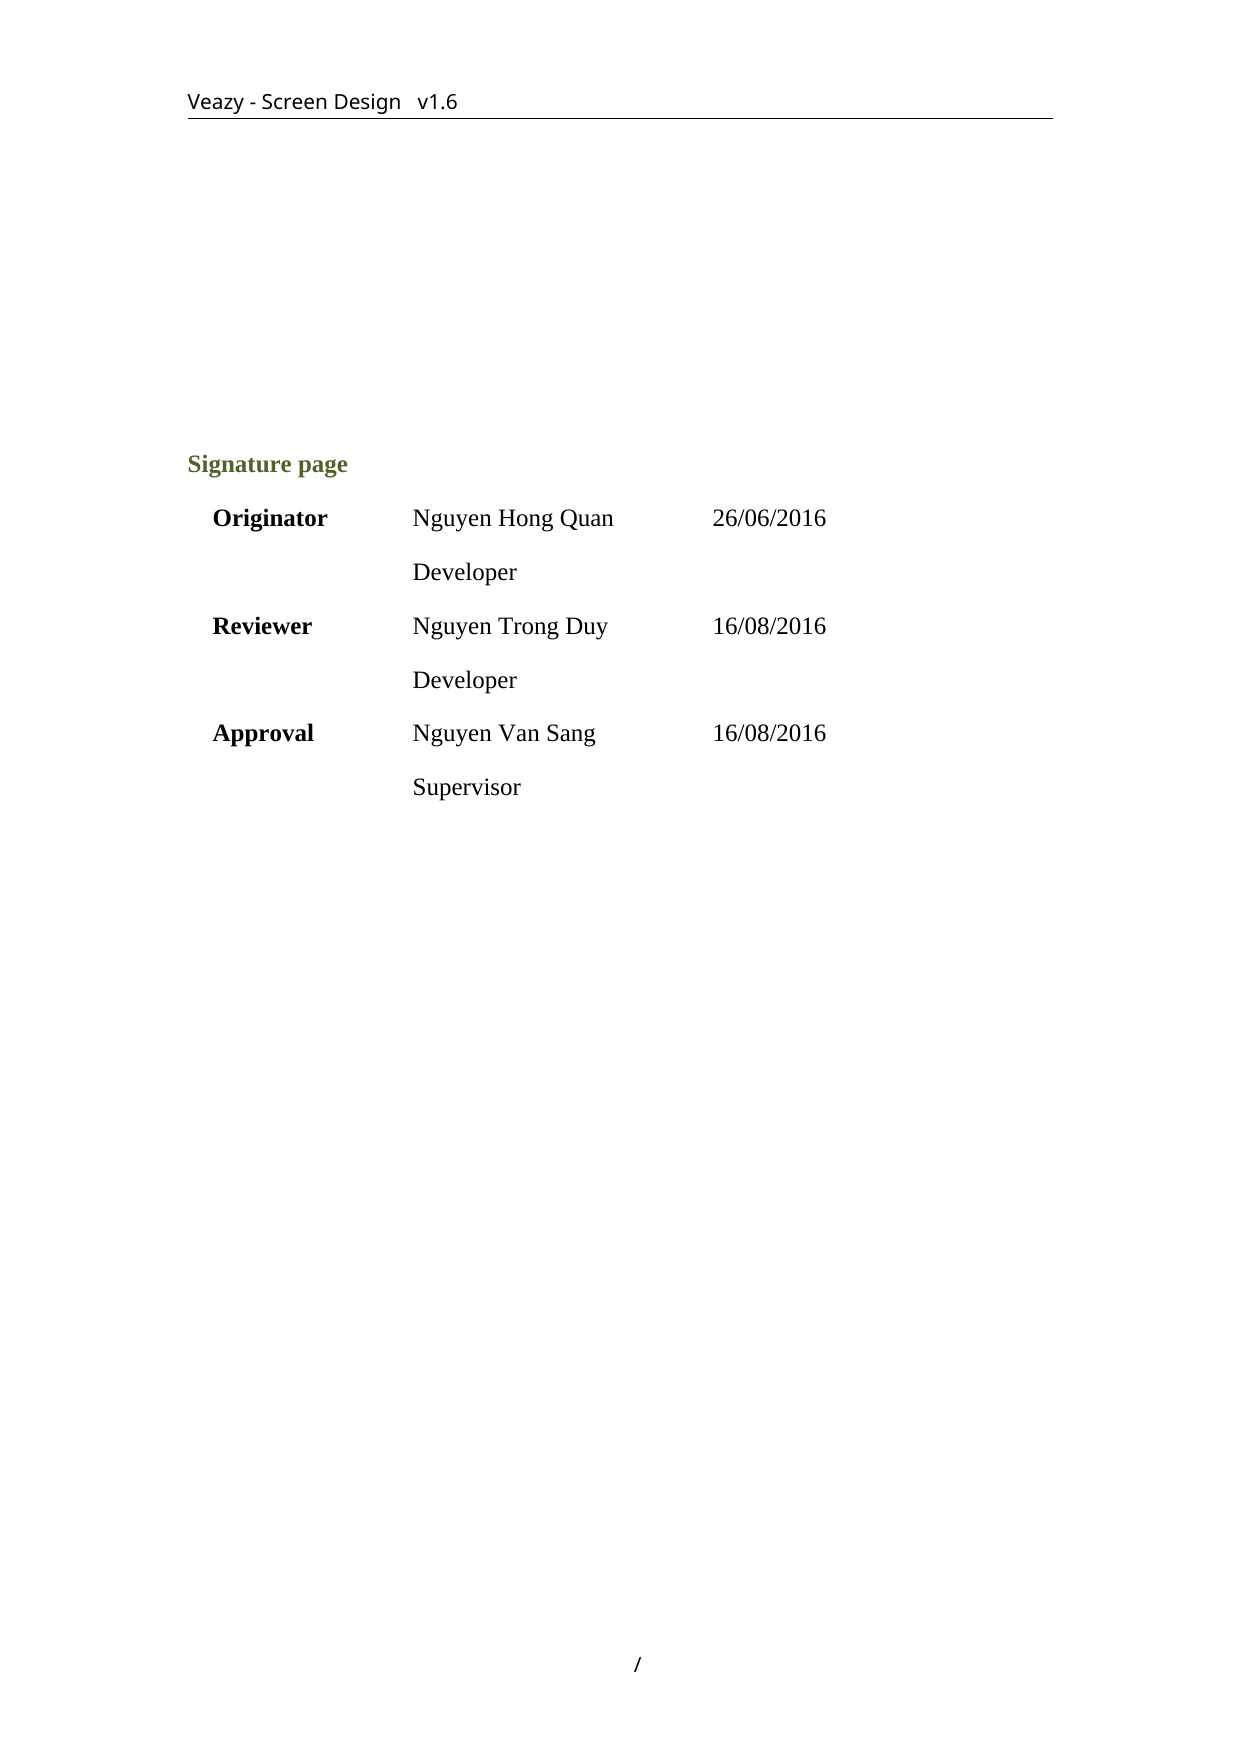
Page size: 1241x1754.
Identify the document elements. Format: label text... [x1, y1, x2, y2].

text Approval Nguyen Van Sang 16/08/2016 [187, 718, 1053, 747]
text Reviewer Nguyen Trong Duy 16/08/2016 [187, 611, 1053, 639]
text Developer [187, 557, 1053, 586]
text Originator Nguyen Hong Quan 26/06/2016 [187, 503, 1053, 532]
text Developer [187, 665, 1053, 693]
text Signature page [187, 449, 1053, 478]
text Supervisor [187, 772, 1053, 801]
